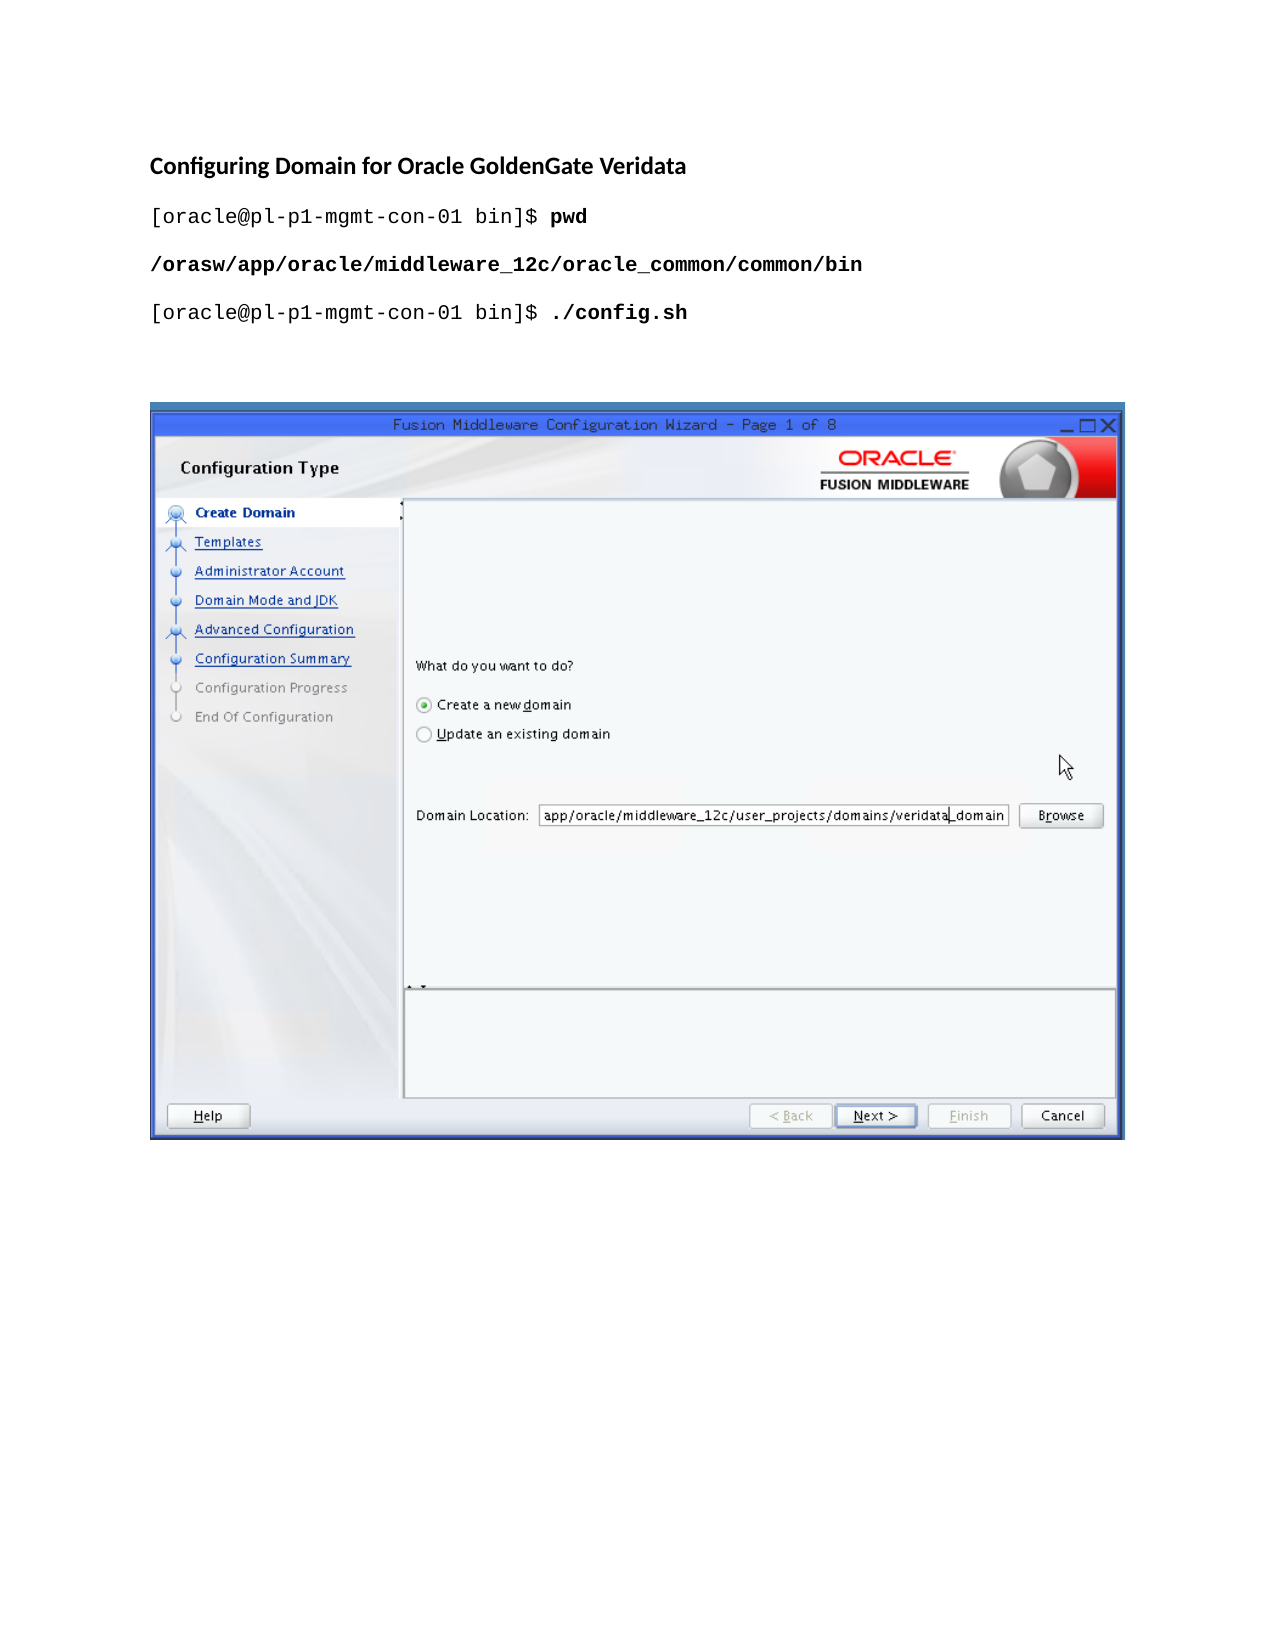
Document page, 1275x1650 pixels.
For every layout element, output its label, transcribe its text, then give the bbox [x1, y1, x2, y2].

picture [150, 402, 1125, 1140]
text Configuring Domain for Oracle GoldenGate Veridata [150, 150, 1125, 181]
text [oracle@pl-p1-mgmt-con-01 bin]$ pwd [150, 206, 1125, 229]
text [oracle@pl-p1-mgmt-con-01 bin]$ ./config.sh [150, 302, 1125, 326]
text /orasw/app/oracle/middleware_12c/oracle_common/common/bin [150, 254, 1125, 277]
